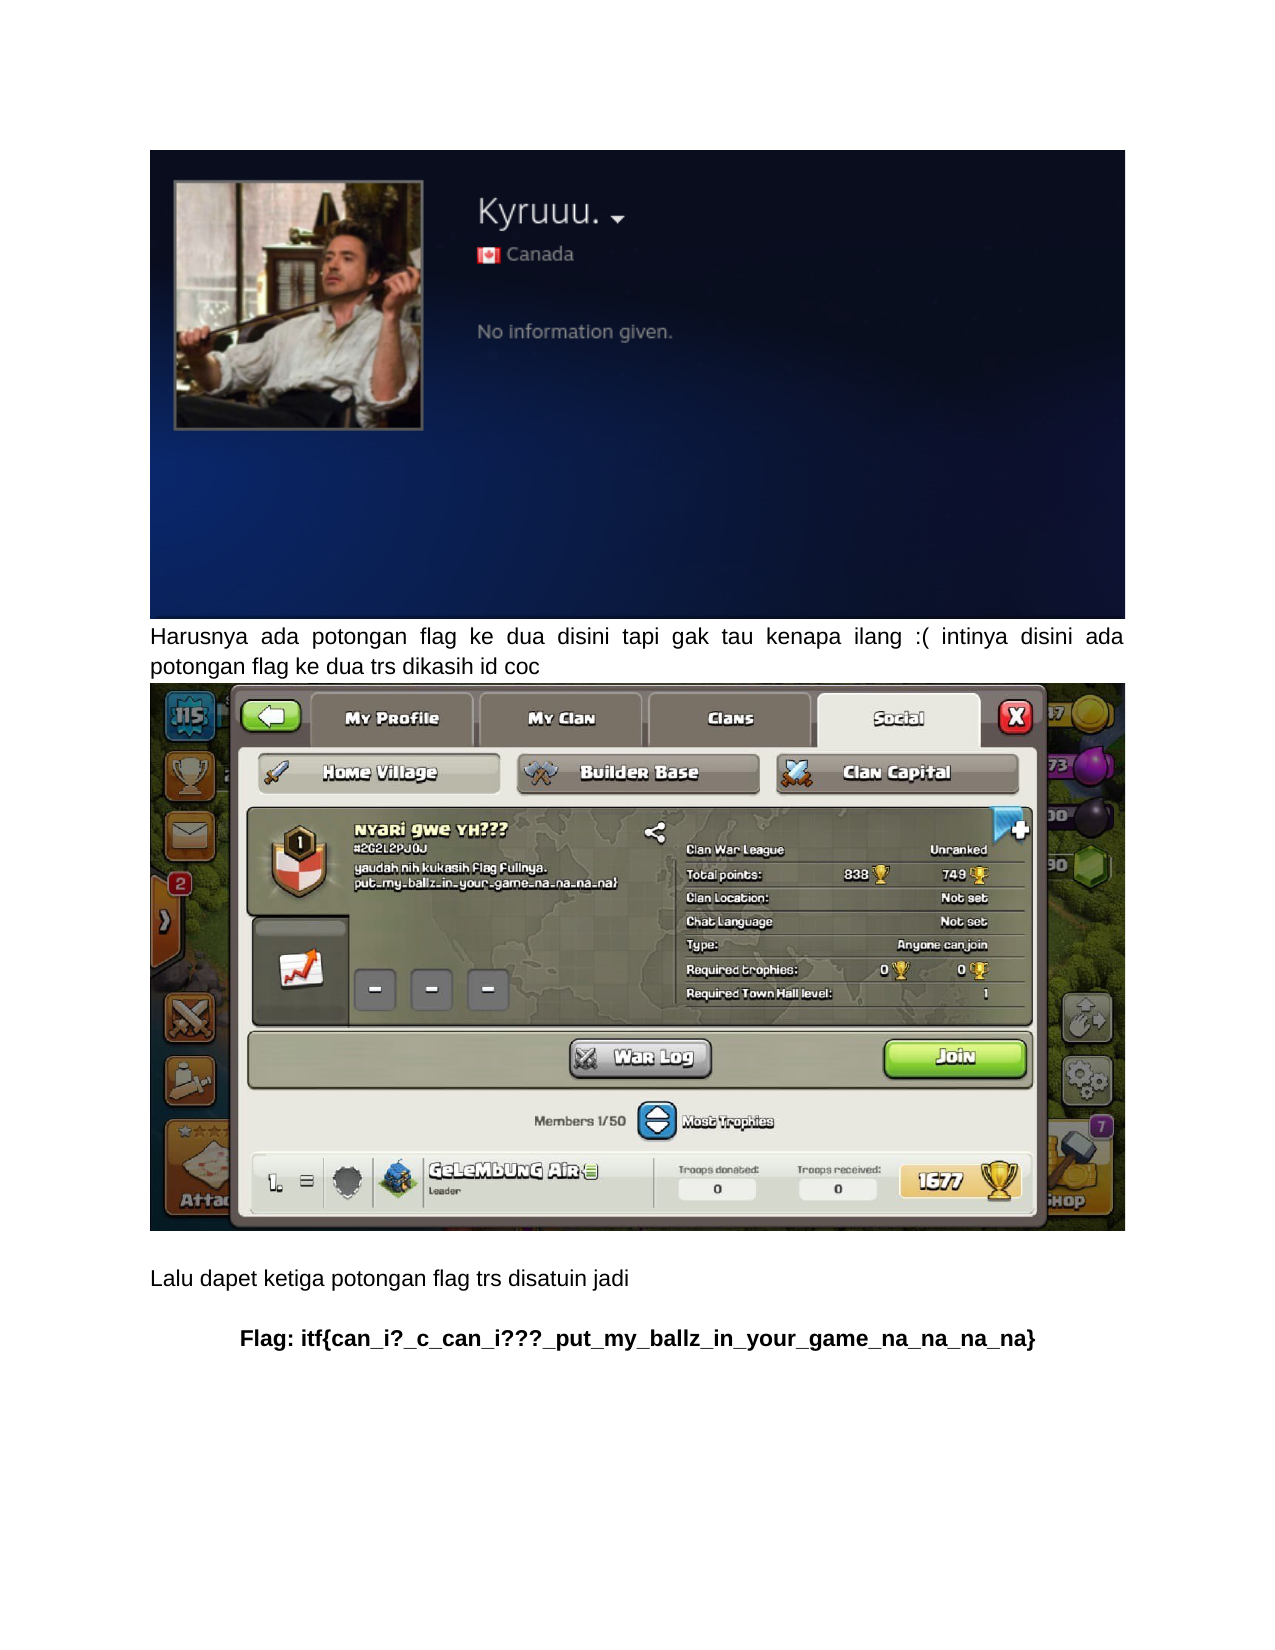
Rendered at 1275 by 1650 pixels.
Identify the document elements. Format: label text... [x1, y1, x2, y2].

text Lalu dapet ketiga potongan flag trs disatuin jadi [150, 1265, 1125, 1291]
text Flag: itf{can_i?_c_can_i???_put_my_ballz_in_your_game_na_na_na_na} [150, 1325, 1125, 1352]
picture [150, 150, 1125, 619]
picture [150, 683, 1125, 1231]
text Harusnya ada potongan flag ke dua disini tapi gak tau kenapa ilang :( intinya disini ada potongan flag ke dua trs dikasih id coc [150, 623, 1125, 679]
